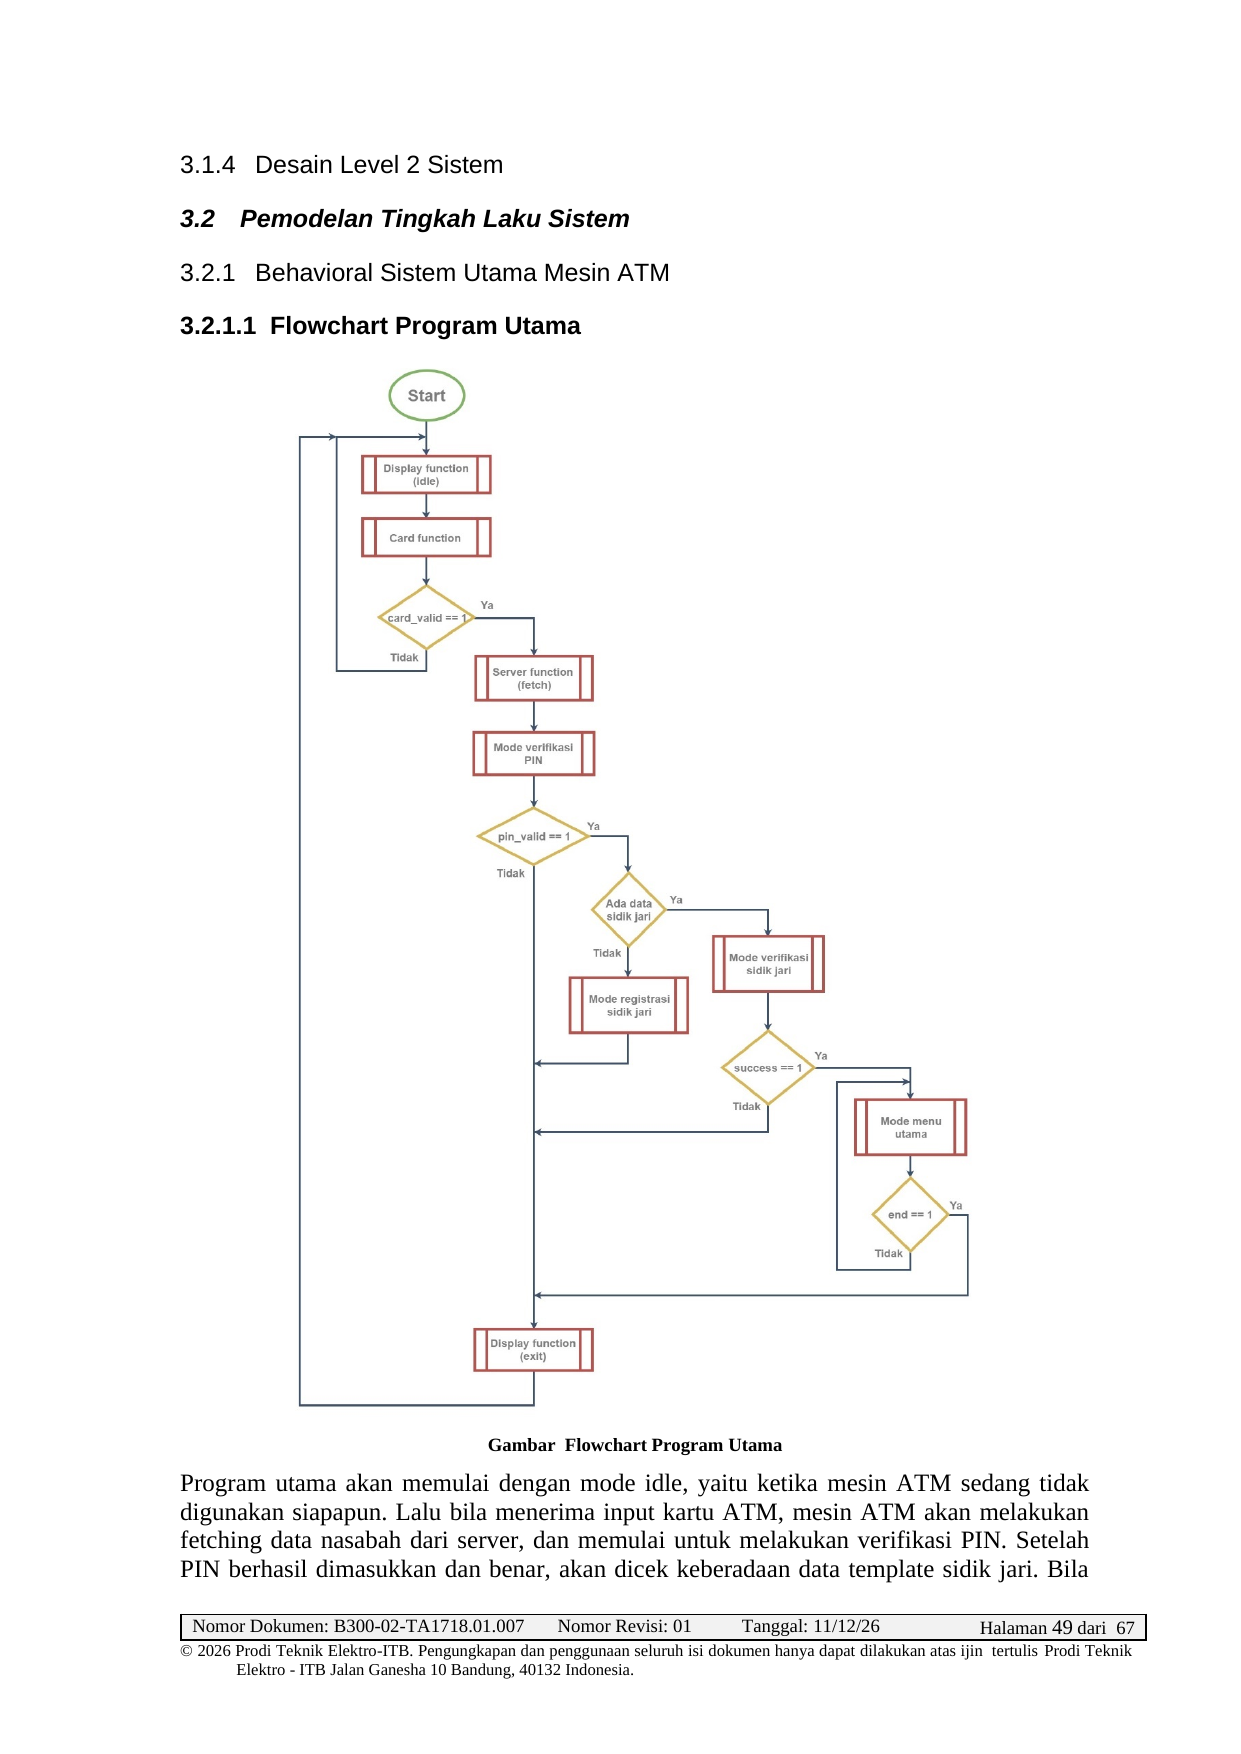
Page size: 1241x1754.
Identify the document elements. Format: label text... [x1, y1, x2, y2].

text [180, 1468, 1090, 1583]
text Gambar Flowchart Program Utama [180, 1434, 1090, 1455]
picture [273, 346, 997, 1434]
subtitle Flowchart Program Utama [180, 311, 1090, 340]
subtitle Pemodelan Tingkah Laku Sistem [180, 204, 1090, 232]
subtitle Desain Level 2 Sistem [180, 150, 1090, 179]
subtitle Behavioral Sistem Utama Mesin ATM [180, 257, 1090, 286]
